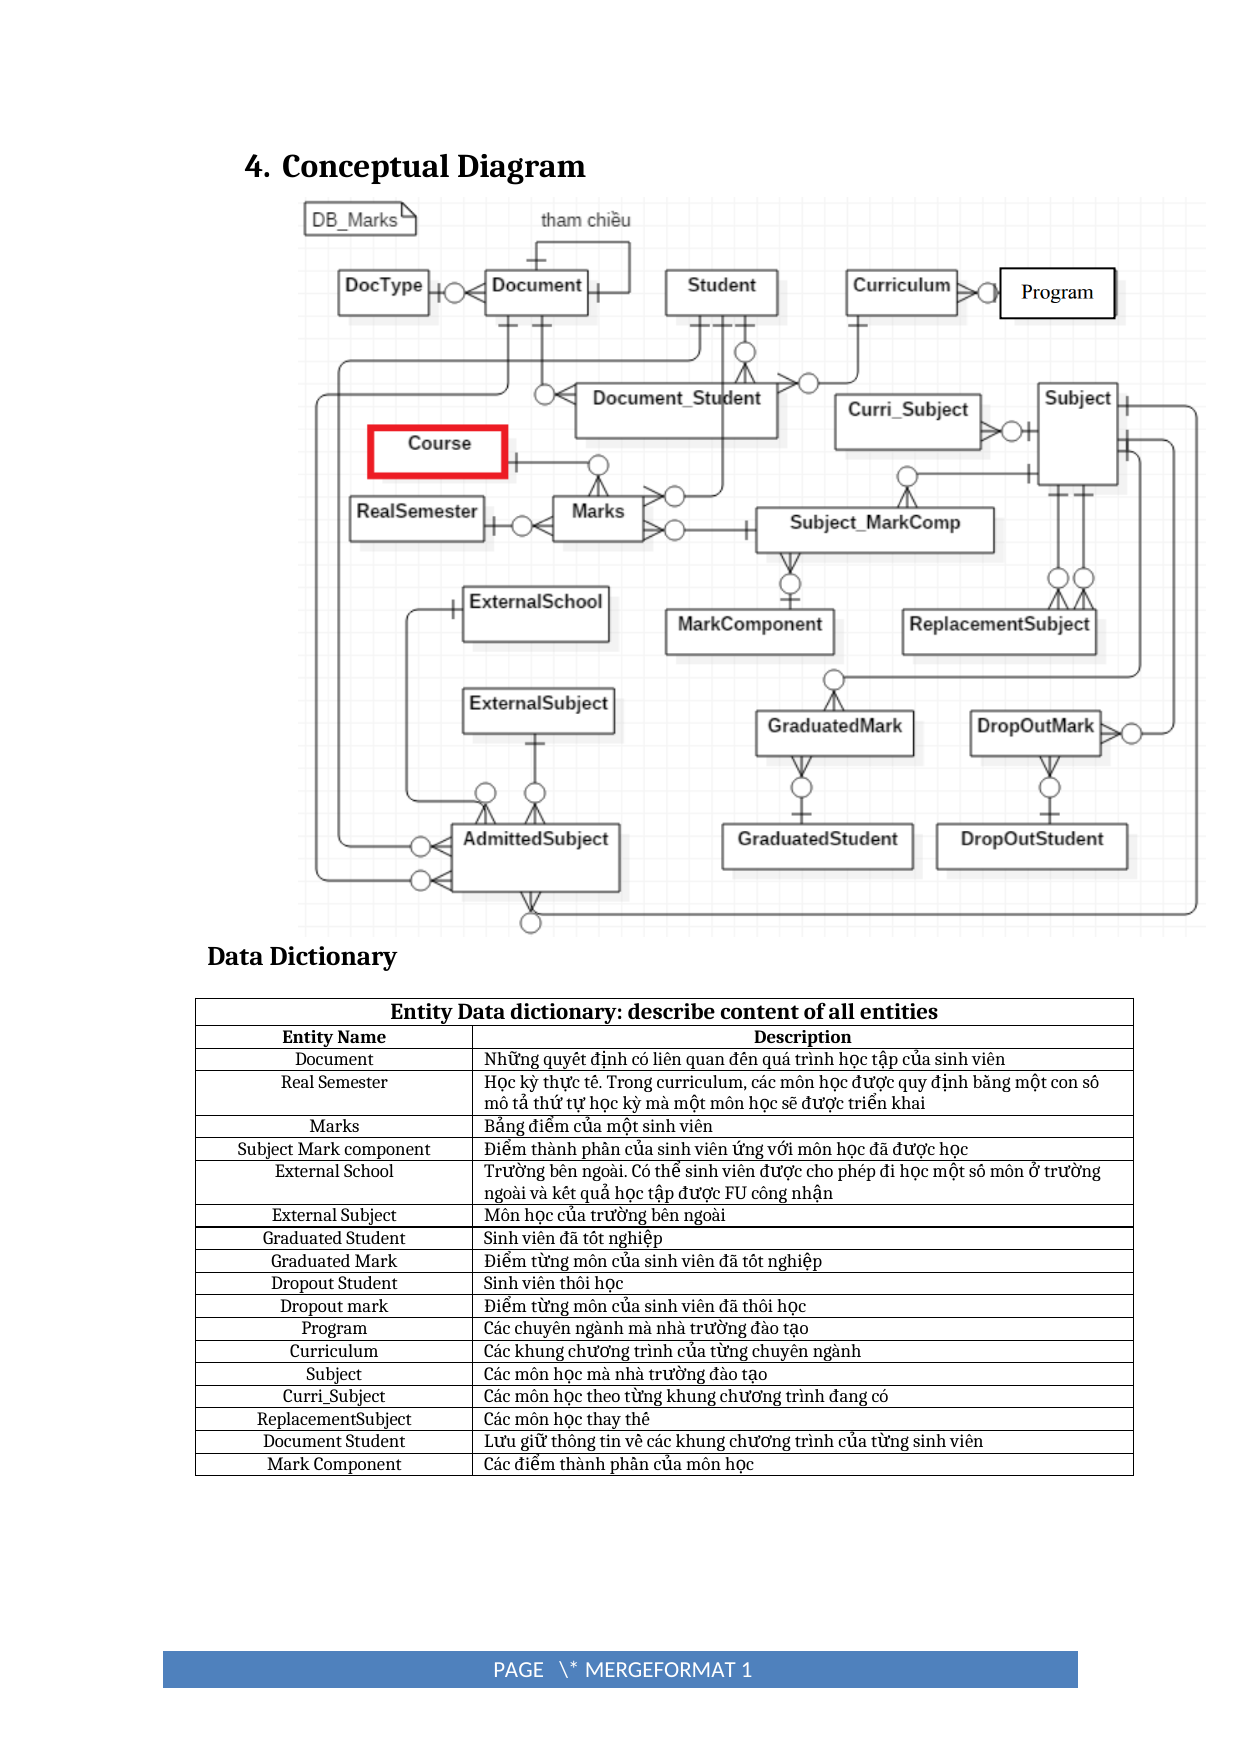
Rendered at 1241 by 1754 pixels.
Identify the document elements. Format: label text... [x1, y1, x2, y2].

table_cell Các điểm thành phần của môn học [473, 1454, 1133, 1475]
table_cell External Subject [196, 1205, 472, 1226]
table_cell Sinh viên thôi học [473, 1273, 1133, 1294]
text Data Dictionary [207, 941, 1122, 972]
table_cell Description [473, 1026, 1133, 1048]
table_cell Lưu giữ thông tin về các khung chương trình của từng sinh viên [473, 1431, 1133, 1452]
table_cell Graduated Mark [196, 1250, 472, 1272]
subtitle Conceptual Diagram [244, 147, 1122, 185]
table_cell Điểm từng môn của sinh viên đã thôi học [473, 1295, 1133, 1317]
table_cell Điểm từng môn của sinh viên đã tốt nghiệp [473, 1250, 1133, 1272]
table_cell Các môn học thay thế [473, 1408, 1133, 1430]
table_cell Các môn học mà nhà trường đào tạo [473, 1363, 1133, 1385]
table_cell Dropout mark [196, 1295, 472, 1317]
table_cell Entity Name [196, 1026, 472, 1048]
table_cell Các khung chương trình của từng chuyên ngành [473, 1341, 1133, 1362]
table_cell Các môn học theo từng khung chương trình đang có [473, 1386, 1133, 1407]
table_cell Document [196, 1049, 472, 1070]
table_cell Subject [196, 1363, 472, 1385]
table_header Entity Data dictionary: describe content of all entities [196, 999, 1133, 1025]
table_cell Trường bên ngoài. Có thể sinh viên được cho phép đi học một số môn ở trường ngoài và kết quả học tập được FU công nhận [473, 1161, 1133, 1204]
table_cell Mark Component [196, 1454, 472, 1475]
picture [291, 197, 1206, 937]
table_cell Program [196, 1318, 472, 1339]
table_cell Document Student [196, 1431, 472, 1452]
table_cell Graduated Student [196, 1228, 472, 1249]
table_cell Sinh viên đã tốt nghiệp [473, 1228, 1133, 1249]
table_cell Học kỳ thực tế. Trong curriculum, các môn học được quy định bằng một con số mô tả thứ tự học kỳ mà một môn học sẽ được triển khai [473, 1071, 1133, 1114]
table_cell Subject Mark component [196, 1138, 472, 1160]
table_cell ReplacementSubject [196, 1408, 472, 1430]
table_cell Điểm thành phần của sinh viên ứng với môn học đã được học [473, 1138, 1133, 1160]
table_cell Curri_Subject [196, 1386, 472, 1407]
table_cell Bảng điểm của một sinh viên [473, 1116, 1133, 1137]
table_cell External School [196, 1161, 472, 1204]
table_cell Các chuyên ngành mà nhà trường đào tạo [473, 1318, 1133, 1339]
table_cell Những quyết định có liên quan đến quá trình học tập của sinh viên [473, 1049, 1133, 1070]
table_cell Curriculum [196, 1341, 472, 1362]
table_cell Dropout Student [196, 1273, 472, 1294]
table_cell Môn học của trường bên ngoài [473, 1205, 1133, 1226]
table_cell Real Semester [196, 1071, 472, 1114]
table_cell Marks [196, 1116, 472, 1137]
